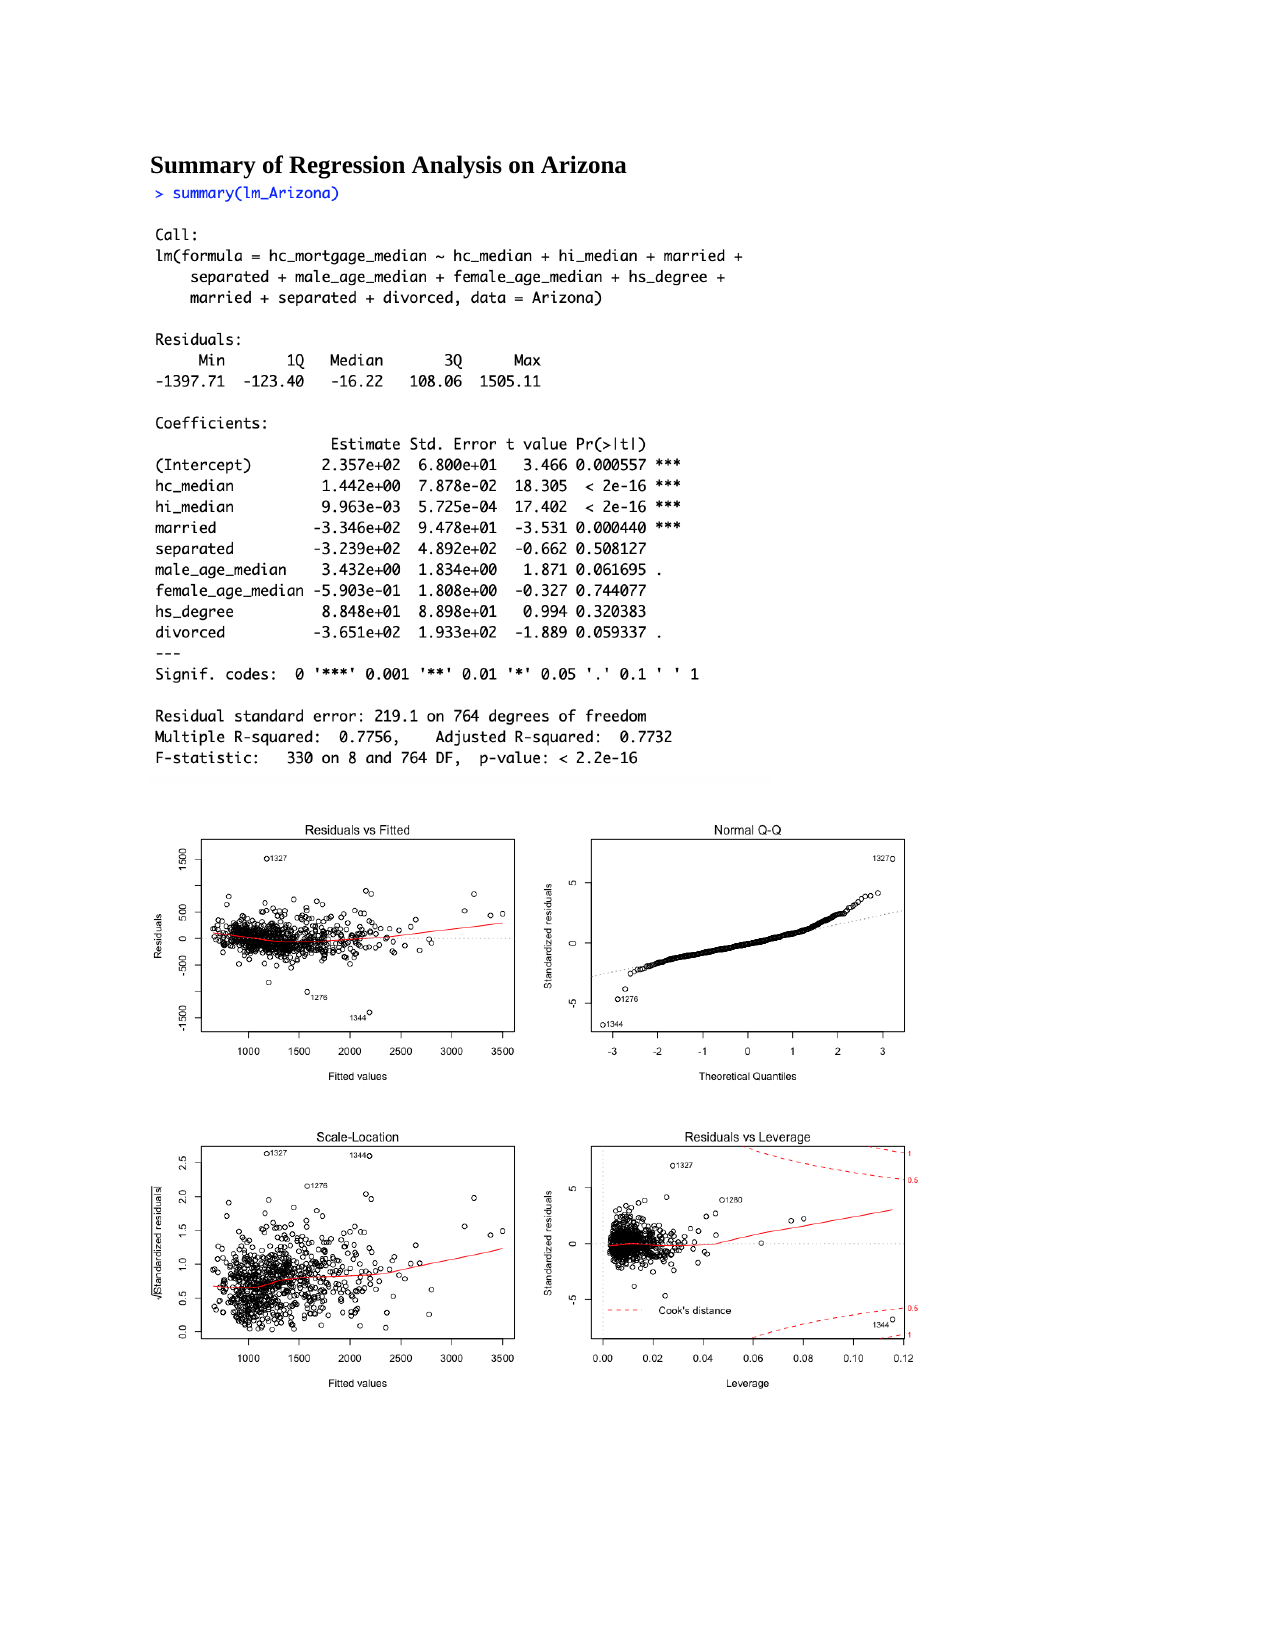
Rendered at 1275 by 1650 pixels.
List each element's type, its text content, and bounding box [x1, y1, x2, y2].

text Summary of Regression Analysis on Arizona [150, 150, 1125, 179]
picture [150, 788, 929, 1402]
picture [150, 183, 770, 785]
